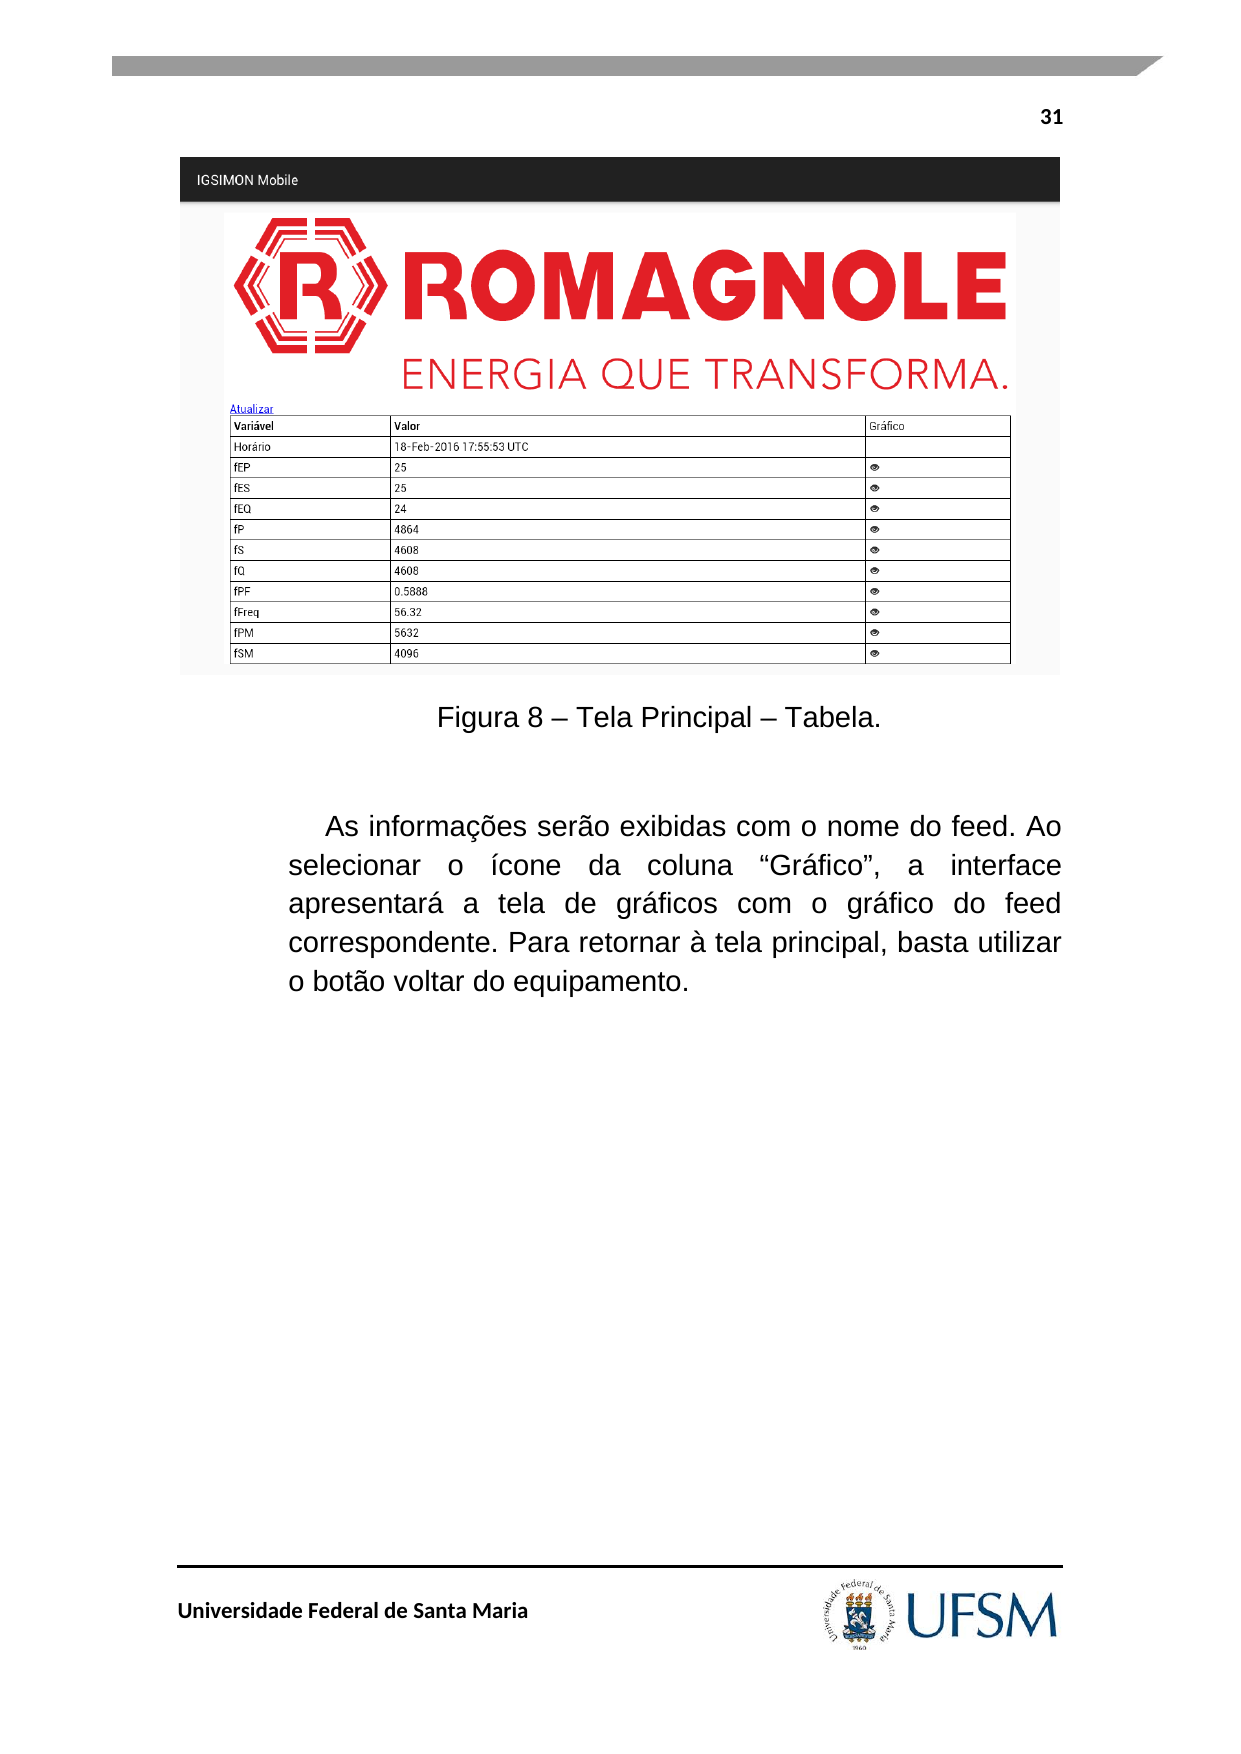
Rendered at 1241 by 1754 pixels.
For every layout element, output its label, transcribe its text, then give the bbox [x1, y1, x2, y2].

picture [180, 157, 1060, 675]
list Figura 8 – Tela Principal – Tabela. [437, 700, 1063, 734]
list As informações serão exibidas com o nome do feed. Ao selecionar o ícone da coluna “Gráfico”, a interface apresentará a tela de gráficos com o gráfico do feed correspondente. Para retornar à tela principal, basta utilizar o botão voltar do equipamento. [288, 809, 1063, 997]
picture [823, 1579, 1073, 1650]
picture [112, 52, 1176, 79]
